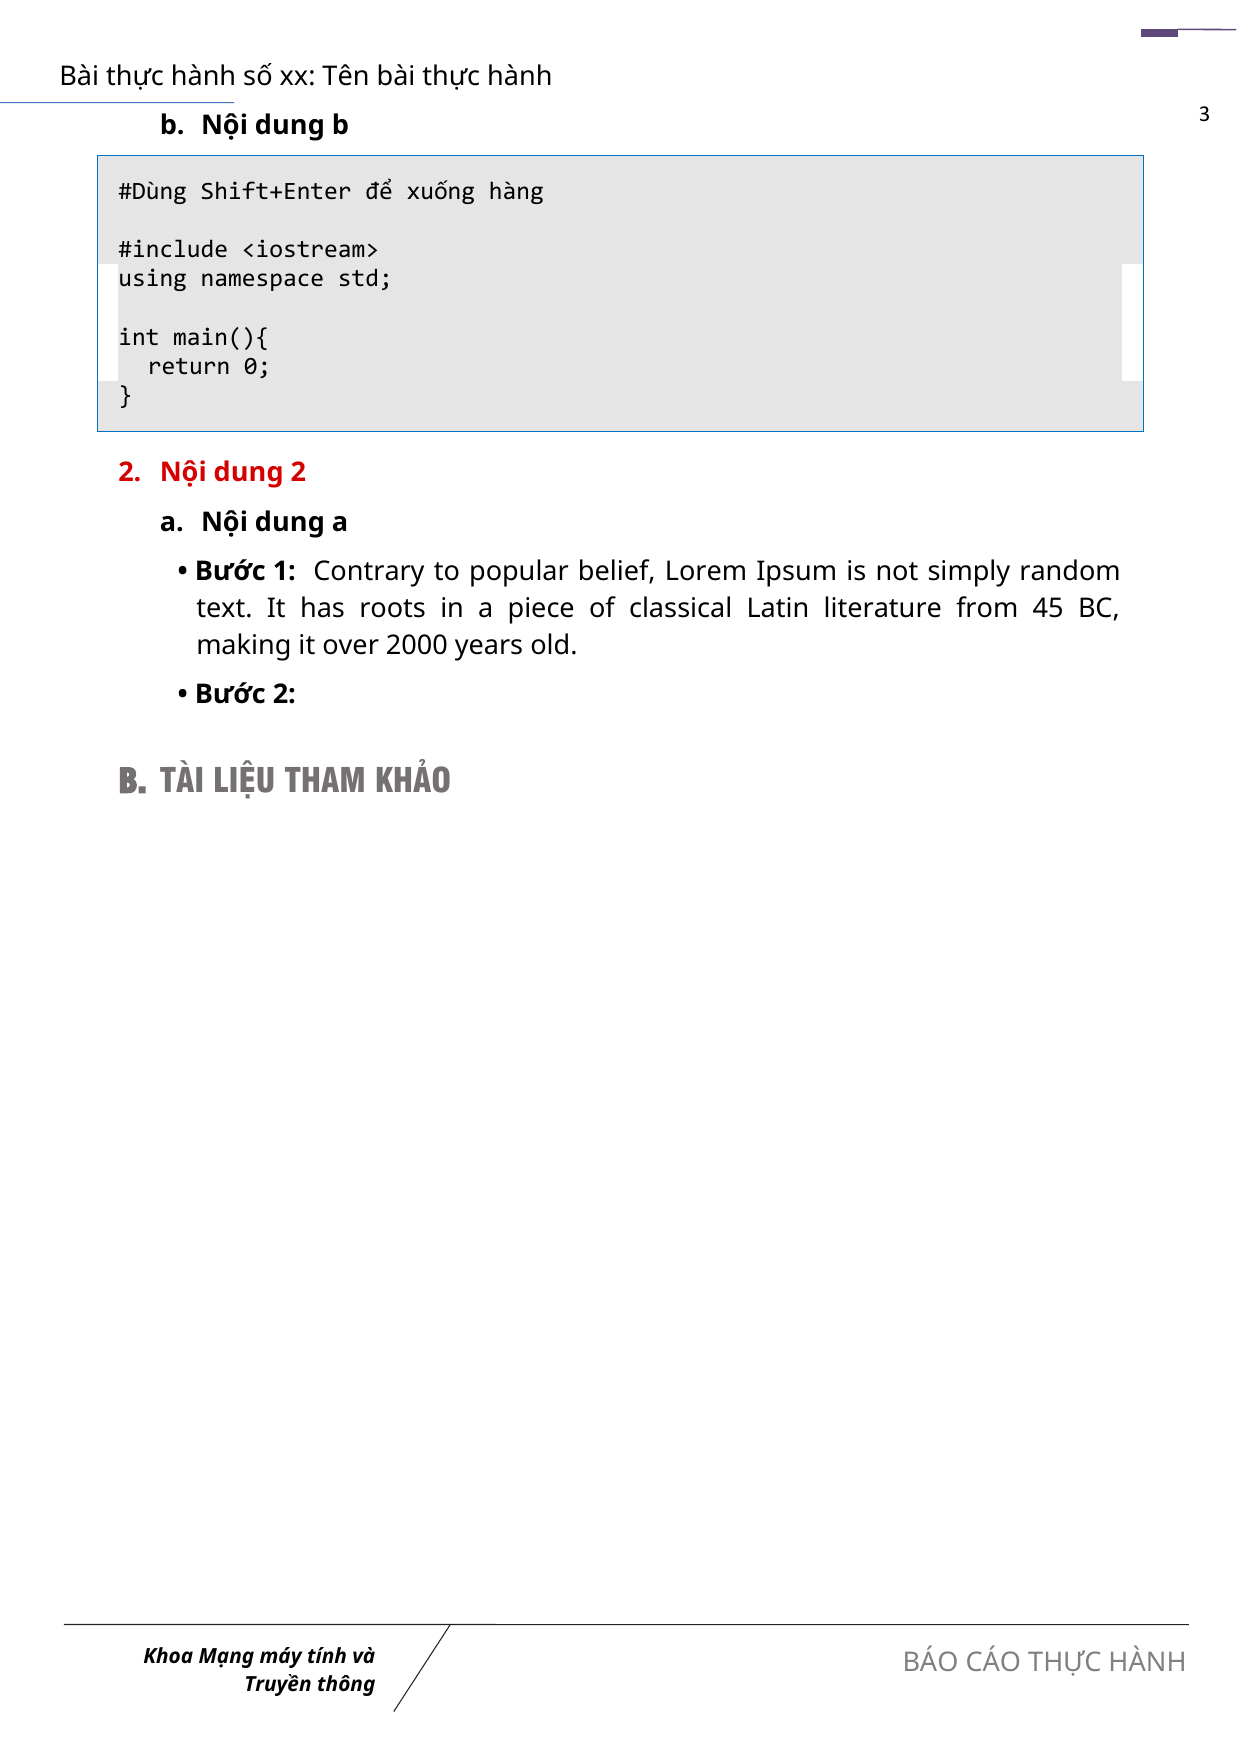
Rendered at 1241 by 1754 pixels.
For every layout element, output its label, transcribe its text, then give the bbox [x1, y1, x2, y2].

text Contrary to popular belief, Lorem Ipsum is not simply random text. It has roots in a piece of classical Latin literature from 45 BC, making it over 2000 years old. [177, 551, 1122, 662]
text int main(){ [118, 323, 1122, 352]
text #Dùng Shift+Enter để xuống hàng #include <iostream> [98, 156, 1143, 264]
subtitle Nội dung a [159, 502, 1122, 539]
text using namespace std; [118, 264, 1122, 323]
subtitle Nội dung 2 [118, 453, 1122, 489]
text } [98, 360, 1143, 431]
subtitle Nội dung b [159, 106, 1122, 142]
subtitle TÀI LIỆU THAM KHẢO [118, 753, 1122, 801]
